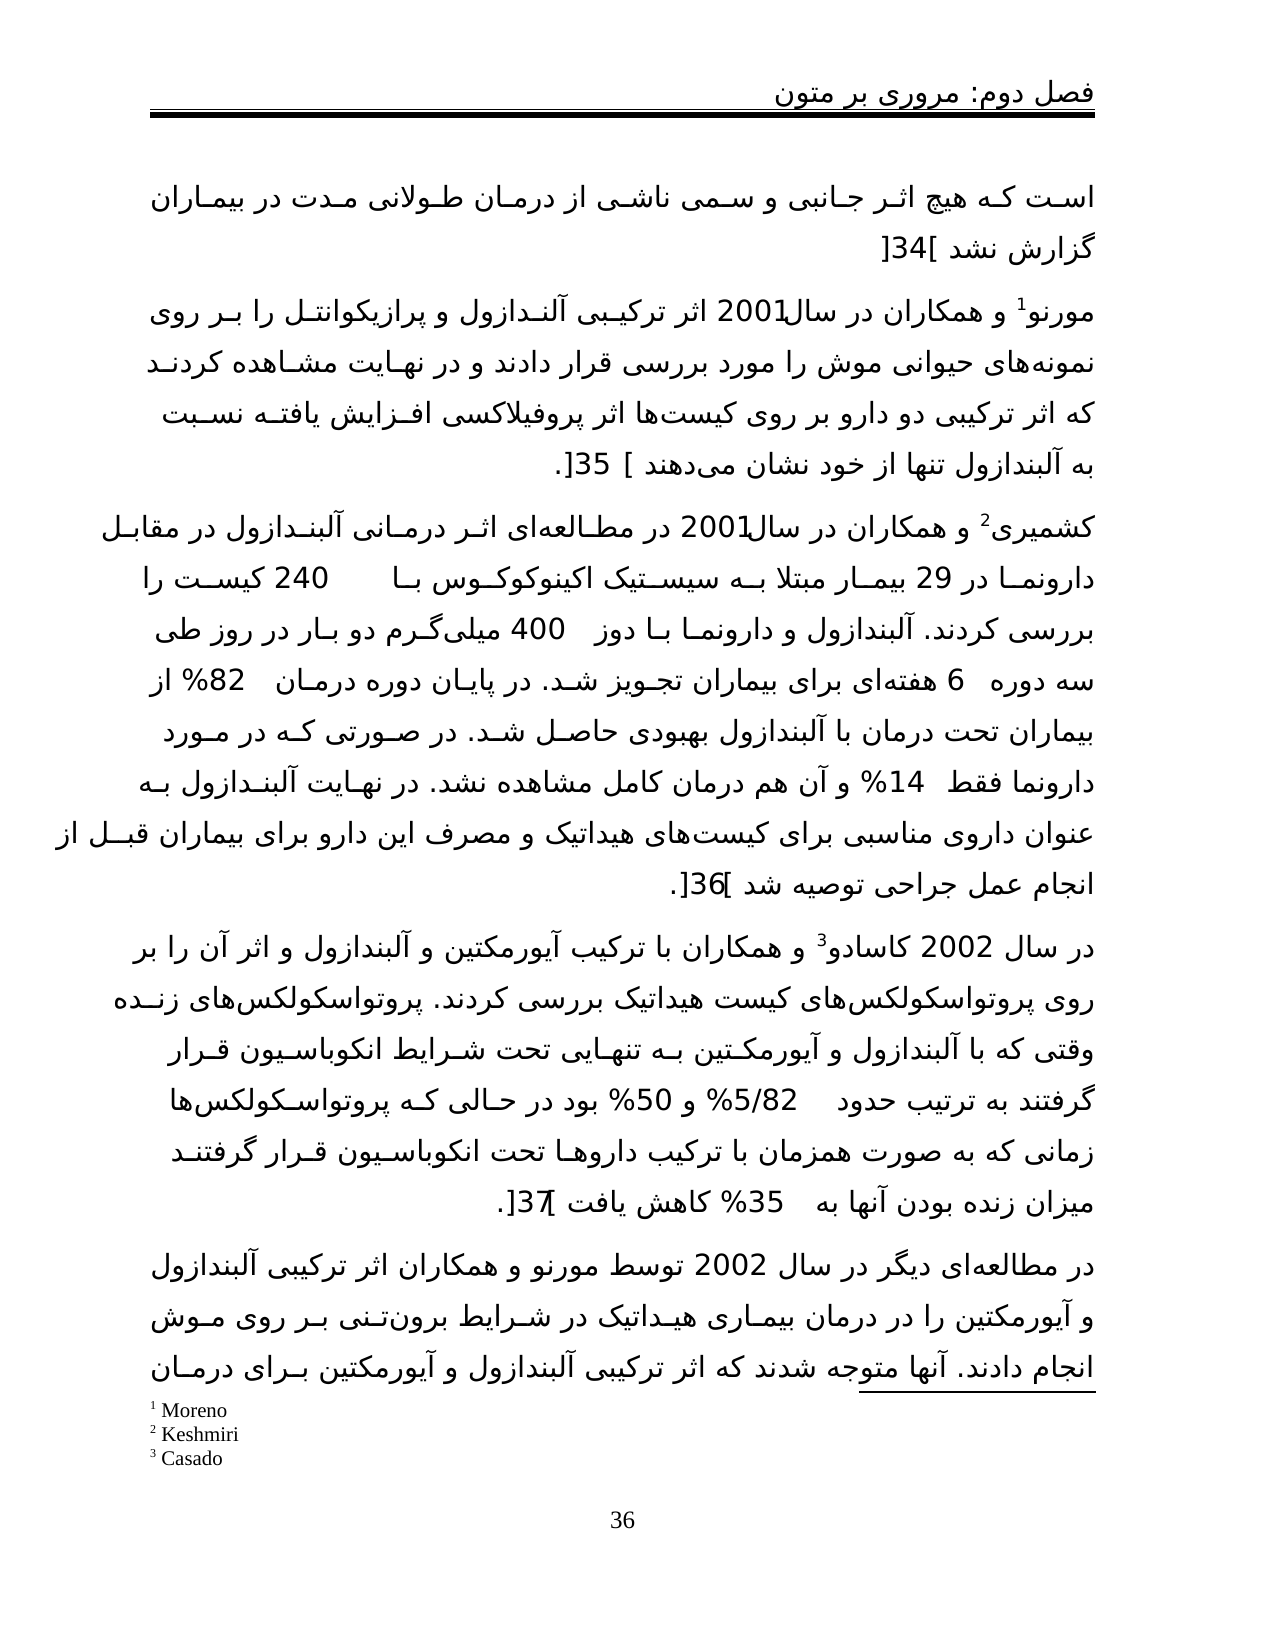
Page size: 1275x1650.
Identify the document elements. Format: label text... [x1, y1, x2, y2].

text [150, 1249, 1095, 1384]
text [150, 180, 1095, 265]
text در سال 2002 کاسادو و همکاران با ترکیب آیورمکتین و آلبندازول و اثر آن را بر روی پروتواسکولکس‌های کیست هیداتیک بررسی کردند. پروتواسکولکس‌های زنده وقتی که با آلبندازول و آیورمکتین به تنهایی تحت شرایط انکوباسیون قرار گرفتند به ترتیب حدود 5/82% و 50% بود در حالی که پروتواسکولکس‌ها زمانی که به صورت همزمان با ترکیب داروها تحت انکوباسیون قرار گرفتند میزان زنده بودن آنها به 35% کاهش یافت ]37[. [150, 931, 1095, 1219]
text مورنو و همکاران در سال 2001 اثر ترکیبی آلندازول و پرازیکوانتل را بر روی نمونه‌های حیوانی موش را مورد بررسی قرار دادند و در نهایت مشاهده کردند که اثر ترکیبی دو دارو بر روی کیست‌ها اثر پروفیلاکسی افزایش یافته نسبت به آلبندازول تنها از خود نشان می‌دهند ]35[. [150, 294, 1095, 481]
text کشمیری و همکاران در سال 2001 در مطالعه‌ای اثر درمانی آلبندازول در مقابل دارونما در 29 بیمار مبتلا به سیستیک اکینوکوکوس با 240 کیست را بررسی کردند. آلبندازول و دارونما با دوز 400 میلی‌گرم دو بار در روز طی سه دوره 6 هفته‌ای برای بیماران تجویز شد. در پایان دوره درمان 82% از بیماران تحت درمان با آلبندازول بهبودی حاصل شد. در صورتی که در مورد دارونما فقط 14% و آن هم درمان کامل مشاهده نشد. در نهایت آلبندازول به عنوان داروی مناسبی برای کیست‌های هیداتیک و مصرف این دارو برای بیماران قبل از انجام عمل جراحی توصیه شد ]36[. [150, 511, 1095, 901]
